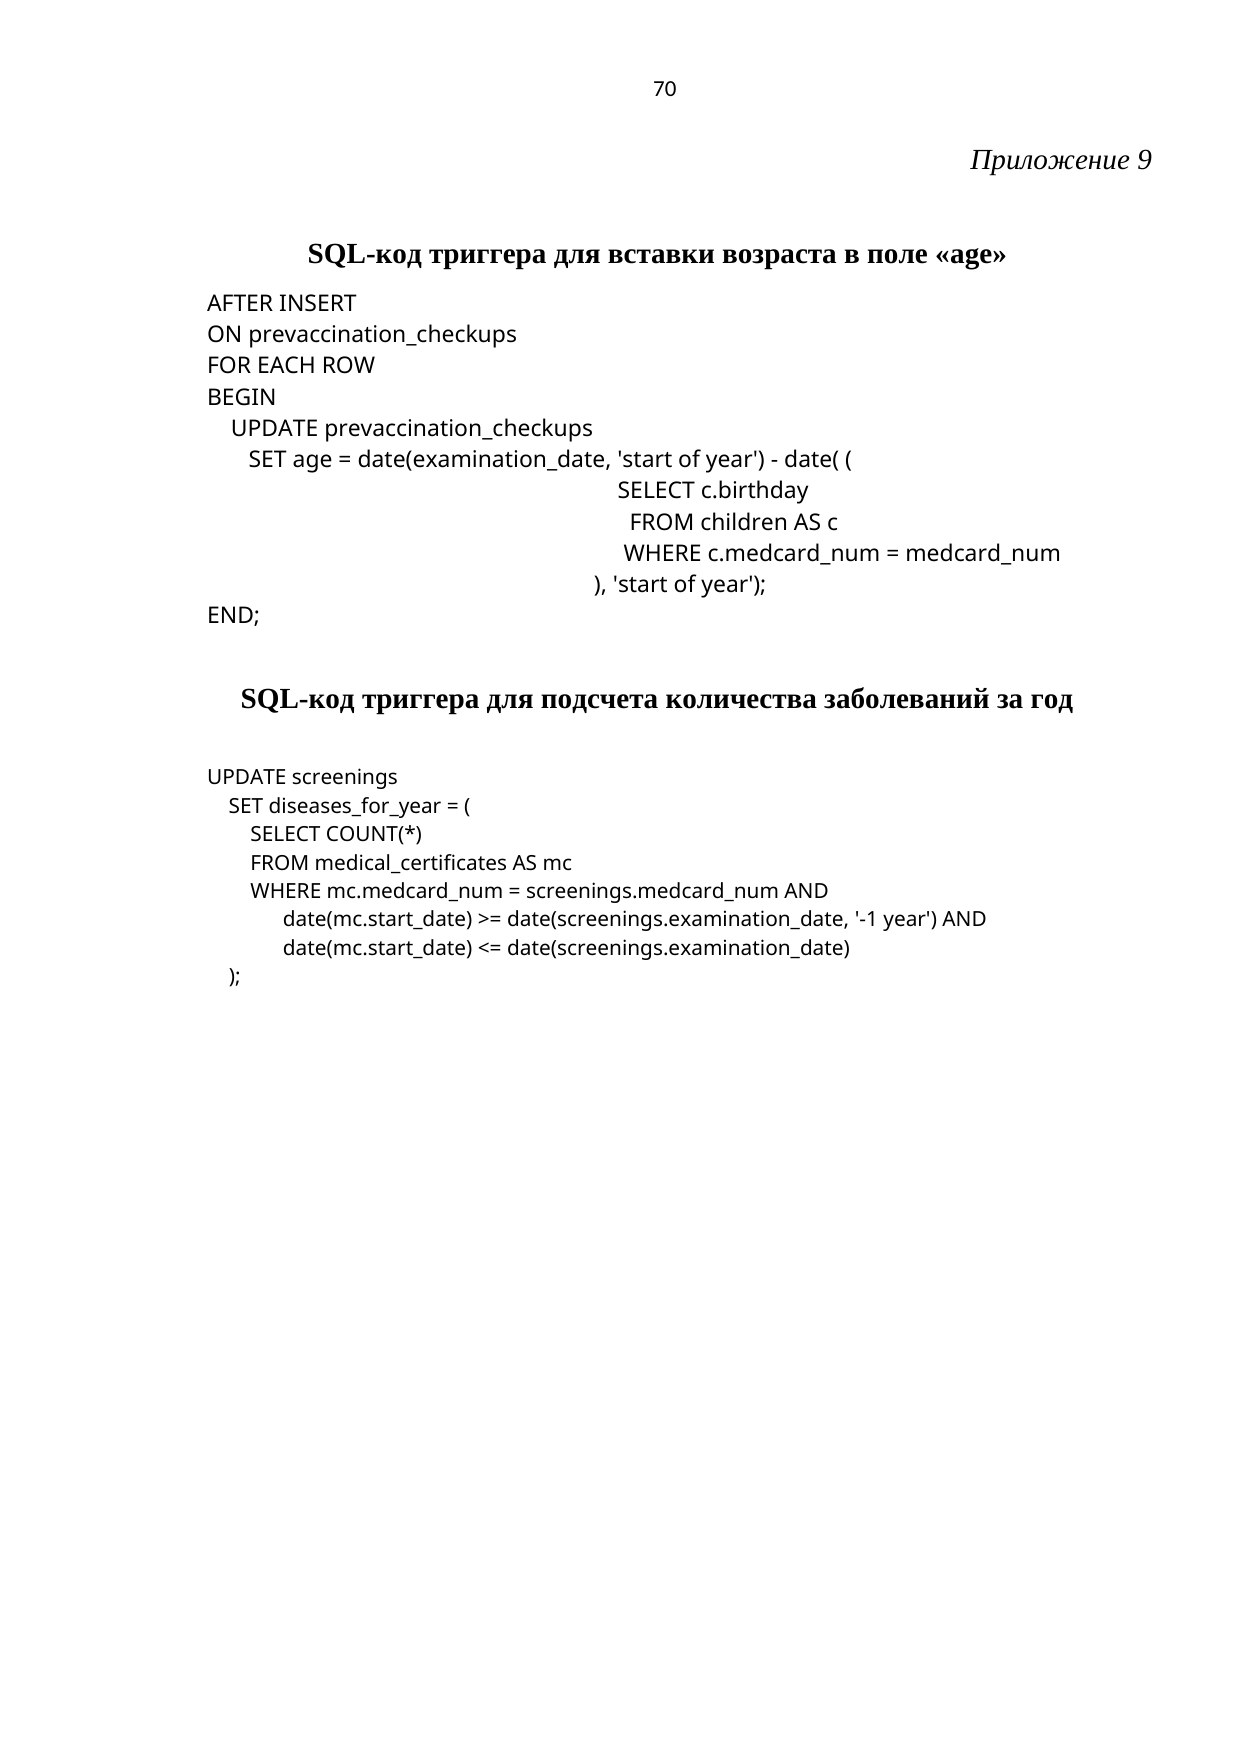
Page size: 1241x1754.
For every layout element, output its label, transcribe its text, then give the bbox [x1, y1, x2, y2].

text ); [207, 961, 1152, 990]
text UPDATE prevaccination_checkups [207, 412, 1152, 443]
text ), 'start of year'); [207, 568, 1152, 599]
text ON prevaccination_checkups [207, 318, 1152, 349]
text END; [207, 599, 1152, 631]
text AFTER INSERT [207, 287, 1152, 318]
text SELECT COUNT(*) [207, 819, 1152, 848]
text SET age = date(examination_date, 'start of year') - date( ( [207, 443, 1152, 474]
text date(mc.start_date) >= date(screenings.examination_date, '-1 year') AND [207, 904, 1152, 933]
subtitle Приложение 9 [177, 142, 1152, 176]
text FROM medical_certificates AS mc [207, 848, 1152, 876]
text SET diseases_for_year = ( [207, 791, 1152, 819]
list SQL-код триггера для вставки возраста в поле «age» [162, 236, 1152, 270]
text date(mc.start_date) <= date(screenings.examination_date) [207, 933, 1152, 961]
text UPDATE screenings [207, 762, 1152, 791]
text WHERE c.medcard_num = medcard_num [207, 537, 1152, 568]
list SQL-код триггера для подсчета количества заболеваний за год [162, 681, 1152, 714]
text FOR EACH ROW [207, 349, 1152, 381]
text FROM children AS c [207, 506, 1152, 537]
text BEGIN [207, 381, 1152, 412]
text SELECT c.birthday [207, 474, 1152, 506]
text WHERE mc.medcard_num = screenings.medcard_num AND [207, 876, 1152, 904]
